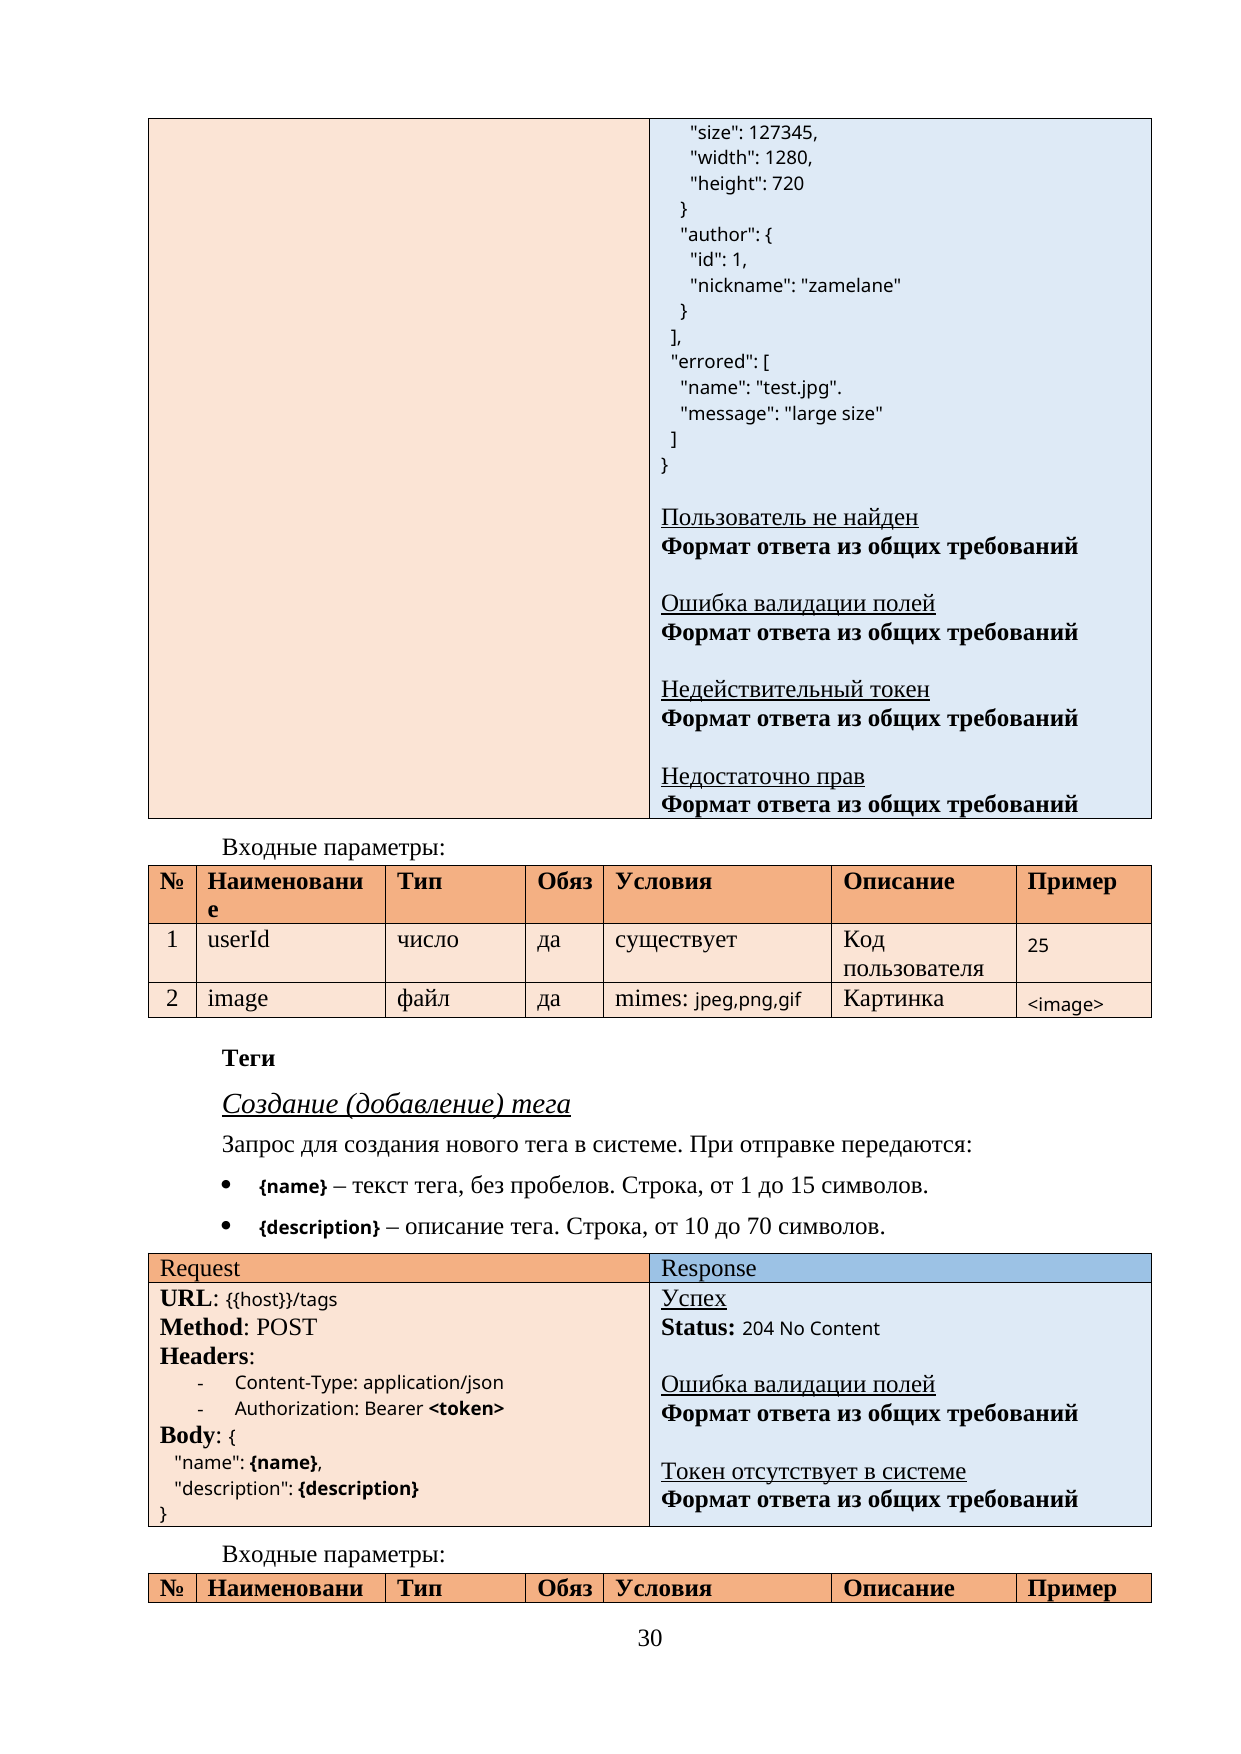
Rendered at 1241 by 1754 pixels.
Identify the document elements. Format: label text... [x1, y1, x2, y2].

table_cell <image> [1017, 983, 1151, 1017]
text Запрос для создания нового тега в системе. При отправке передаются: [148, 1129, 1152, 1157]
table_header Наименование [197, 1574, 385, 1602]
list {name} – текст тега, без пробелов. Строка, от 1 до 15 символов. [222, 1170, 1152, 1199]
table_header Response [650, 1254, 1151, 1282]
table_cell image [197, 983, 385, 1017]
table_cell Успех Status: 204 No Content Ошибка валидации полей Формат ответа из общих требований Токен отсутствует в системе Формат ответа из общих требований [650, 1283, 1151, 1526]
list {description} – описание тега. Строка, от 10 до 70 символов. [222, 1211, 1152, 1240]
table_header Пример [1017, 1574, 1151, 1602]
text Входные параметры: [148, 832, 1152, 861]
table_cell 1 [149, 924, 196, 982]
table_header Условия [604, 866, 831, 923]
table_cell да [526, 924, 603, 982]
table_header Обяз [526, 866, 603, 923]
table_header Тип [386, 1574, 525, 1602]
table_cell 25 [1017, 924, 1151, 982]
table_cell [149, 119, 649, 818]
table_cell число [386, 924, 525, 982]
table_header Обяз [526, 1574, 603, 1602]
table_header № [149, 1574, 196, 1602]
table_header Пример [1017, 866, 1151, 923]
table_cell 2 [149, 983, 196, 1017]
table_header Тип [386, 866, 525, 923]
table_cell URL: {{host}}/tags Method: POST Headers: Content-Type: application/json Authorization: Bearer <token> Body: { "name": {name}, "description": {description} } [149, 1283, 649, 1526]
table_cell Код пользователя [832, 924, 1016, 982]
table_header Request [149, 1254, 649, 1282]
table_cell mimes: jpeg,png,gif [604, 983, 831, 1017]
table_header Описание [832, 866, 1016, 923]
table_cell да [526, 983, 603, 1017]
table_cell файл [386, 983, 525, 1017]
text Создание (добавление) тега [148, 1086, 1152, 1120]
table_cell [650, 119, 1151, 818]
table_cell Картинка [832, 983, 1016, 1017]
table_cell существует [604, 924, 831, 982]
text Входные параметры: [148, 1539, 1152, 1568]
text Теги [148, 1043, 1152, 1072]
table_header Описание [832, 1574, 1016, 1602]
table_header Наименование [197, 866, 385, 923]
table_header Условия [604, 1574, 831, 1602]
table_cell userId [197, 924, 385, 982]
table_header № [149, 866, 196, 923]
